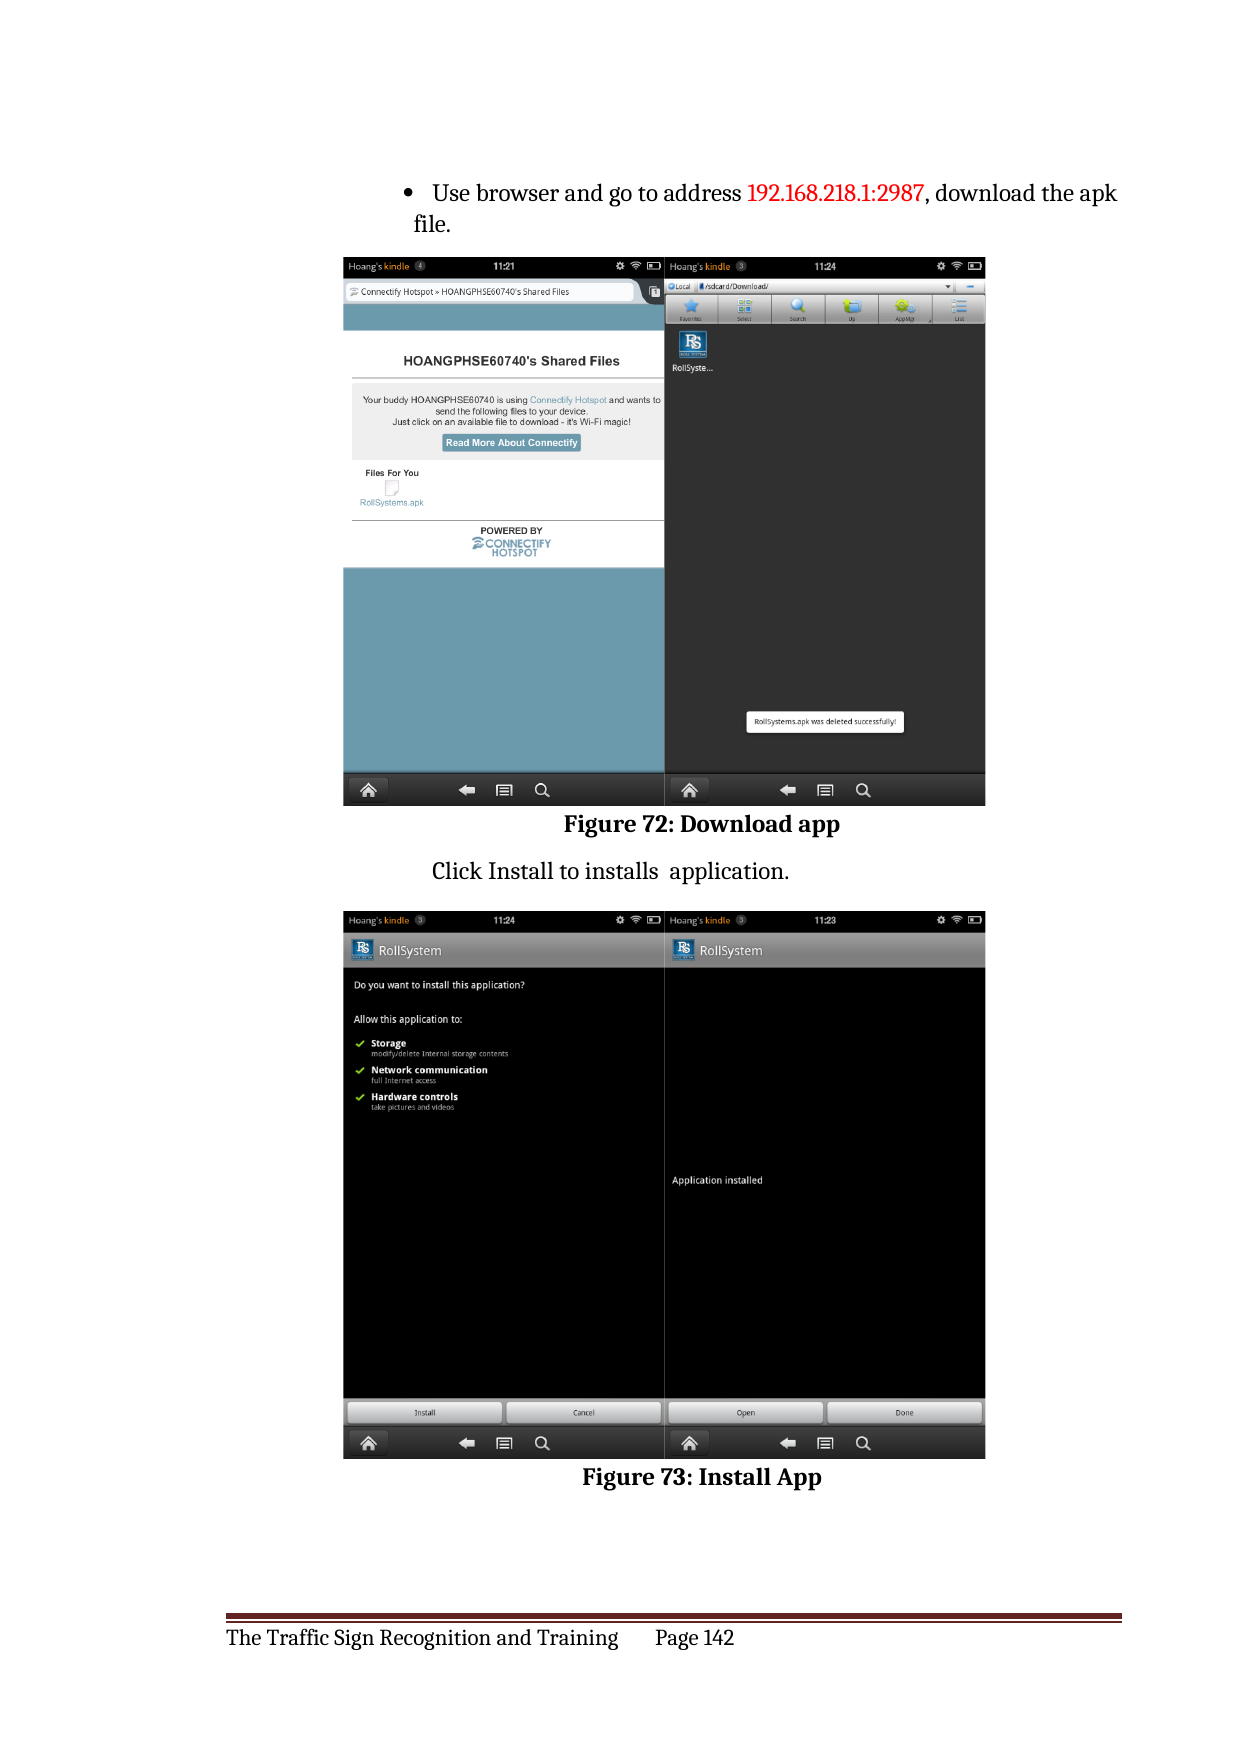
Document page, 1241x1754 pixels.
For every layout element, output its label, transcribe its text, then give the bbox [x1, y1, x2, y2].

list Use browser and go to address 192.168.218.1:2987, download the apk file. [404, 179, 1122, 239]
text Click Install to installs application. [357, 857, 1122, 886]
picture [343, 911, 986, 1459]
picture [343, 257, 986, 806]
